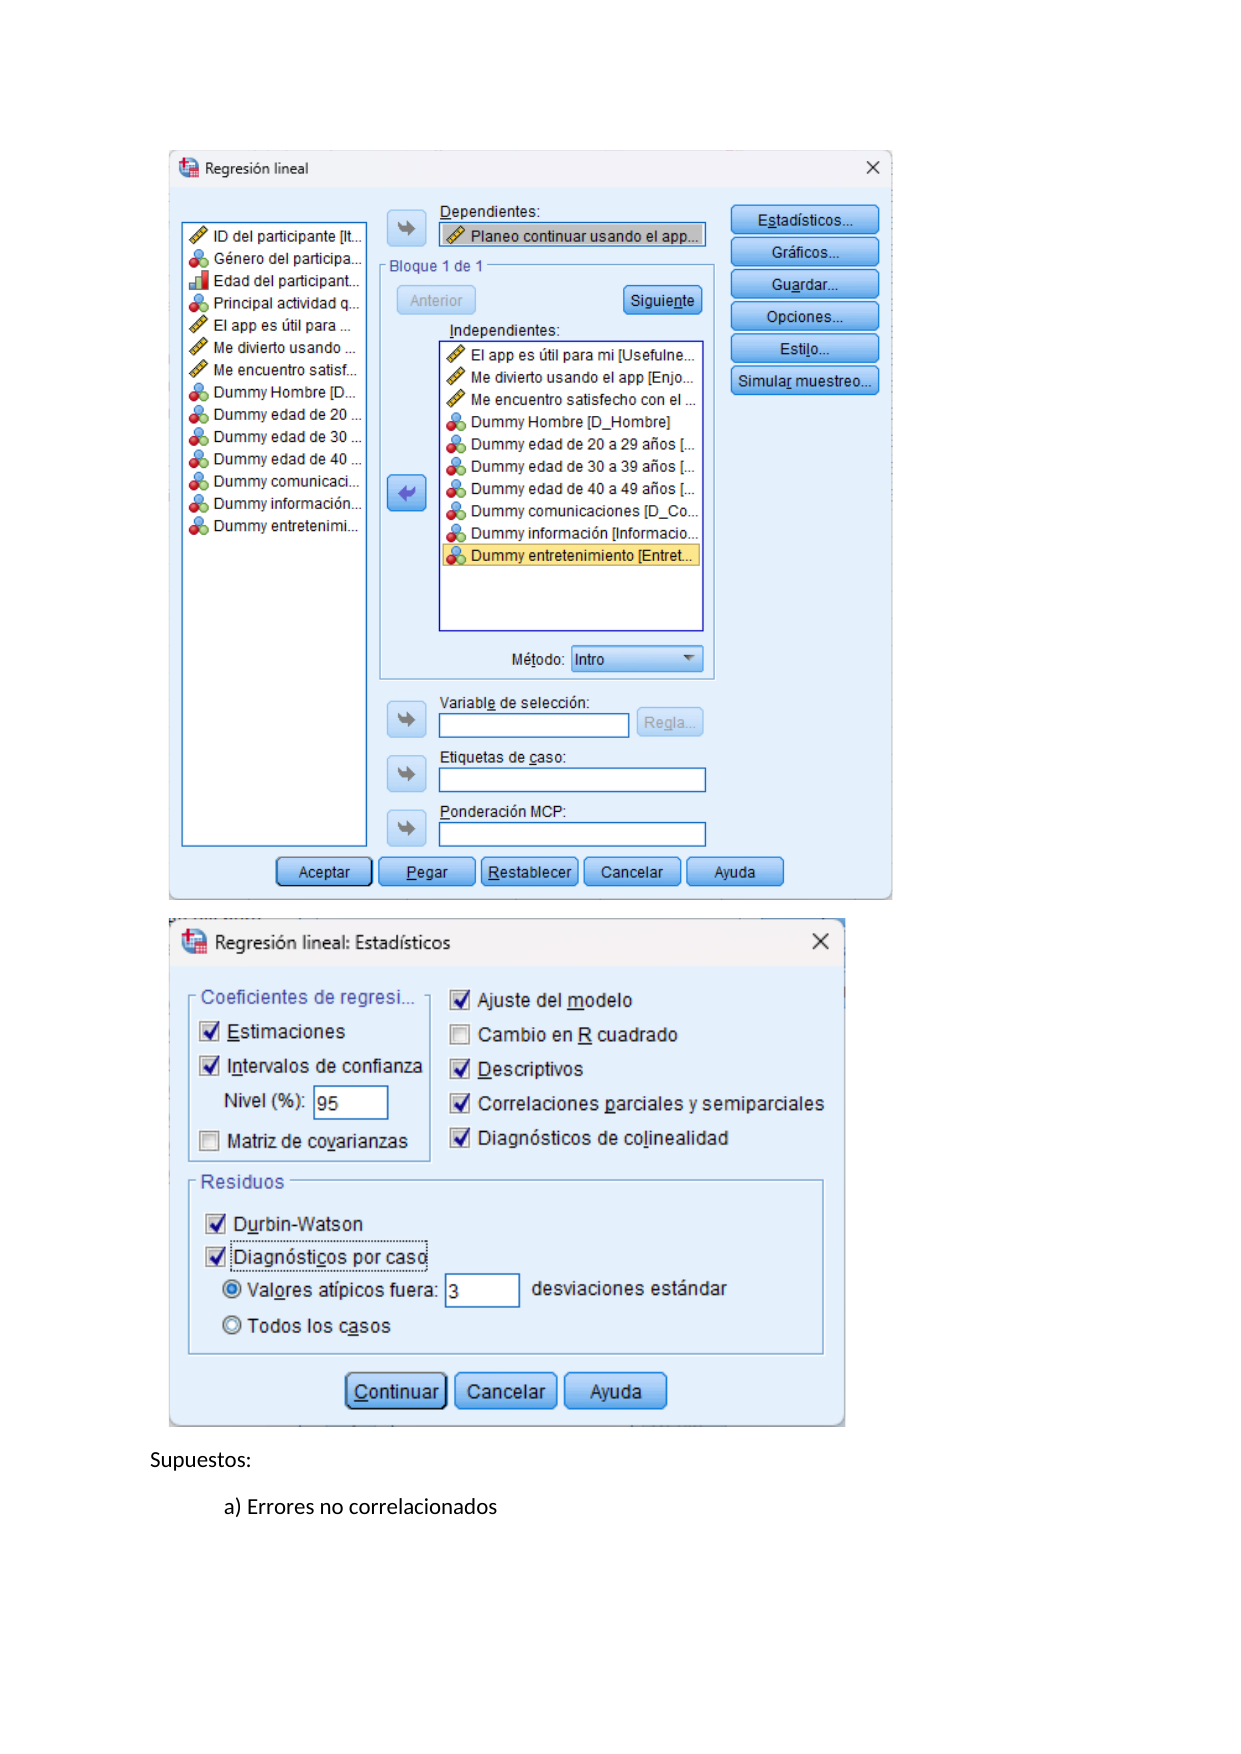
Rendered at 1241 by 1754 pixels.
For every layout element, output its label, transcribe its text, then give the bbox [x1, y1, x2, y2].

text a) Errores no correlacionados [150, 1492, 1090, 1520]
text Supuestos: [150, 1446, 1090, 1473]
